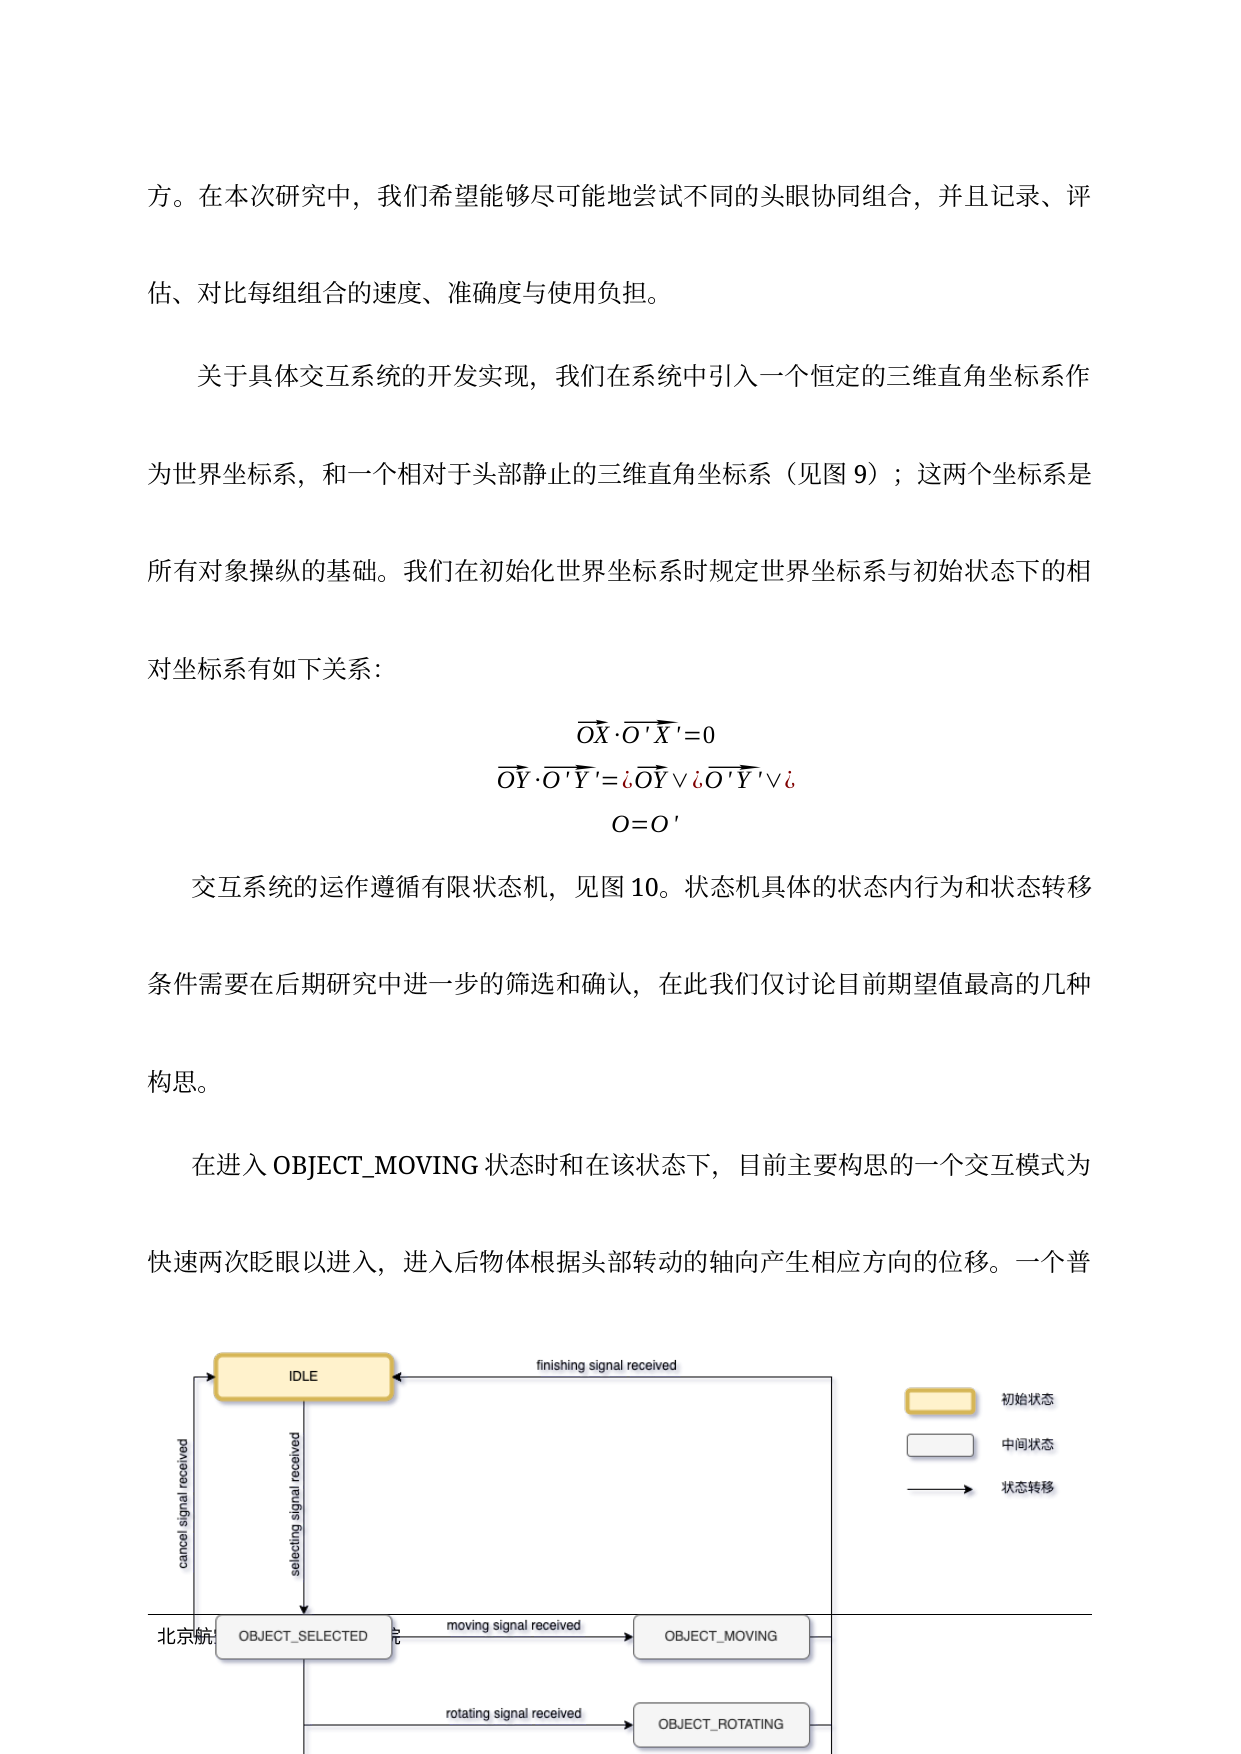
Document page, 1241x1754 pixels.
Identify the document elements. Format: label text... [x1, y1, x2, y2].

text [148, 162, 1092, 324]
text 交互系统的运作遵循有限状态机，见图10。状态机具体的状态内行为和状态转移条件需要在后期研究中进一步的筛选和确认，在此我们仅讨论目前期望值最高的几种构思。 [148, 853, 1092, 1113]
text 关于具体交互系统的开发实现，我们在系统中引入一个恒定的三维直角坐标系作为世界坐标系，和一个相对于头部静止的三维直角坐标系（见图9）；这两个坐标系是所有对象操纵的基础。我们在初始化世界坐标系时规定世界坐标系与初始状态下的相对坐标系有如下关系： [148, 342, 1092, 700]
picture [166, 1349, 1074, 1754]
